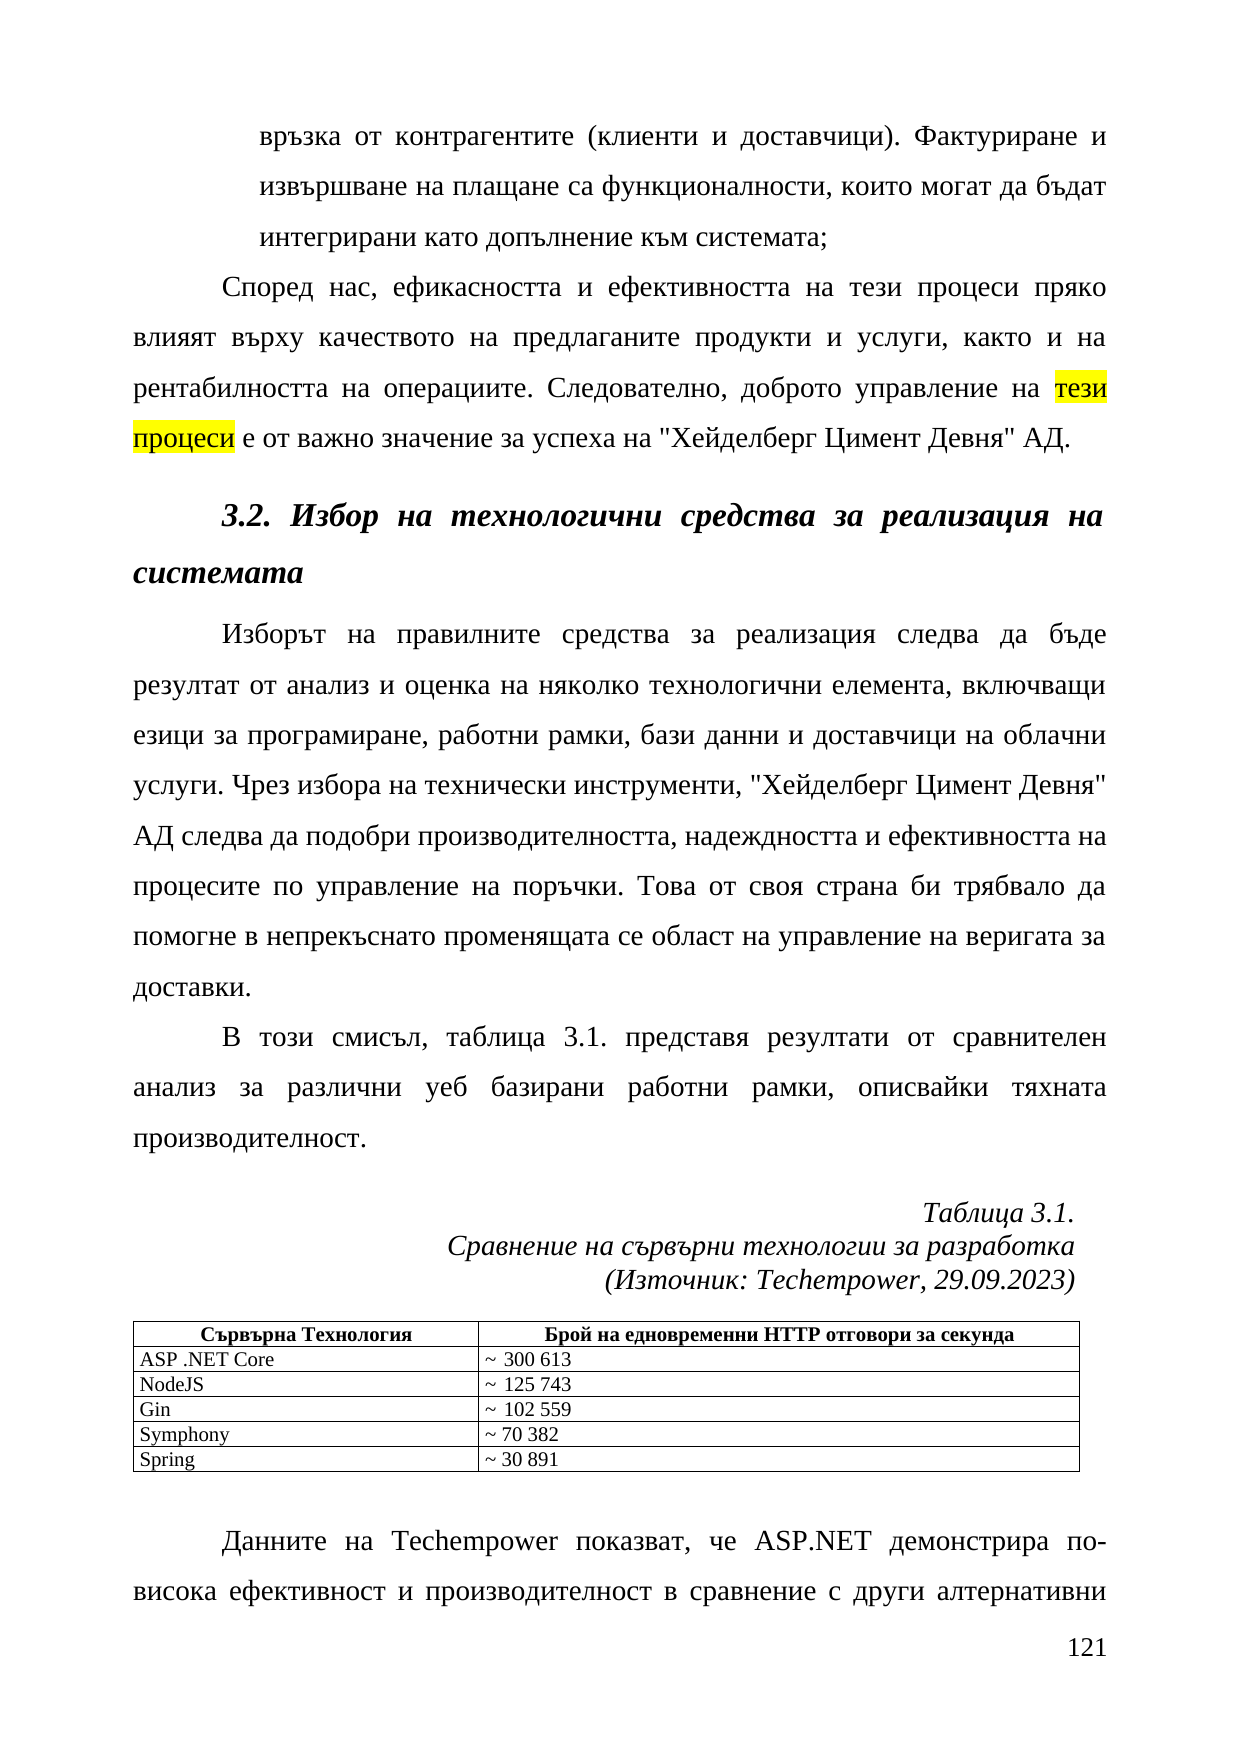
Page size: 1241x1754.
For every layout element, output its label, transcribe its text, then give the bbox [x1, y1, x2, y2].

table_cell ~ 300 613 [479, 1347, 1079, 1371]
table_cell ~ 125 743 [479, 1372, 1079, 1396]
text В този смисъл, таблица 3.1. представя резултати от сравнителен анализ за различни уеб базирани работни рамки, описвайки тяхната производителност. [133, 1019, 1107, 1153]
text Изборът на правилните средства за реализация следва да бъде резултат от анализ и оценка на няколко технологични елемента, включващи езици за програмиране, работни рамки, бази данни и доставчици на облачни услуги. Чрез избора на технически инструменти, "Хейделберг Цимент Девня" АД следва да подобри производителността, надеждността и ефективността на процесите по управление на поръчки. Това от своя страна би трябвало да помогне в непрекъснато променящата се област на управление на веригата за доставки. [133, 617, 1107, 1002]
table_cell Spring [134, 1447, 478, 1471]
subtitle 3.2. Избор на технологични средства за реализация на системата [133, 495, 1107, 591]
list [222, 118, 1107, 252]
table_cell ~ 102 559 [479, 1397, 1079, 1421]
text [133, 1523, 1107, 1606]
table_header Брой на едновременни HTTP отговори за секунда [479, 1322, 1079, 1346]
table_cell Symphony [134, 1422, 478, 1446]
table_cell Gin [134, 1397, 478, 1421]
table_cell ~ 70 382 [479, 1422, 1079, 1446]
table_cell ~ 30 891 [479, 1447, 1079, 1471]
title Таблица 3.1. Сравнение на сървърни технологии за разработка (Източник: Тechempower, 29.09.2023) [192, 1195, 1078, 1296]
table_cell ASP .NET Core [134, 1347, 478, 1371]
text Според нас, ефикасността и ефективността на тези процеси пряко влияят върху качеството на предлаганите продукти и услуги, както и на рентабилността на операциите. Следователно, доброто управление на тези процеси е от важно значение за успеха на "Хейделберг Цимент Девня" АД. [133, 269, 1107, 453]
table_header Сървърна Технология [134, 1322, 478, 1346]
table_cell NodeJS [134, 1372, 478, 1396]
